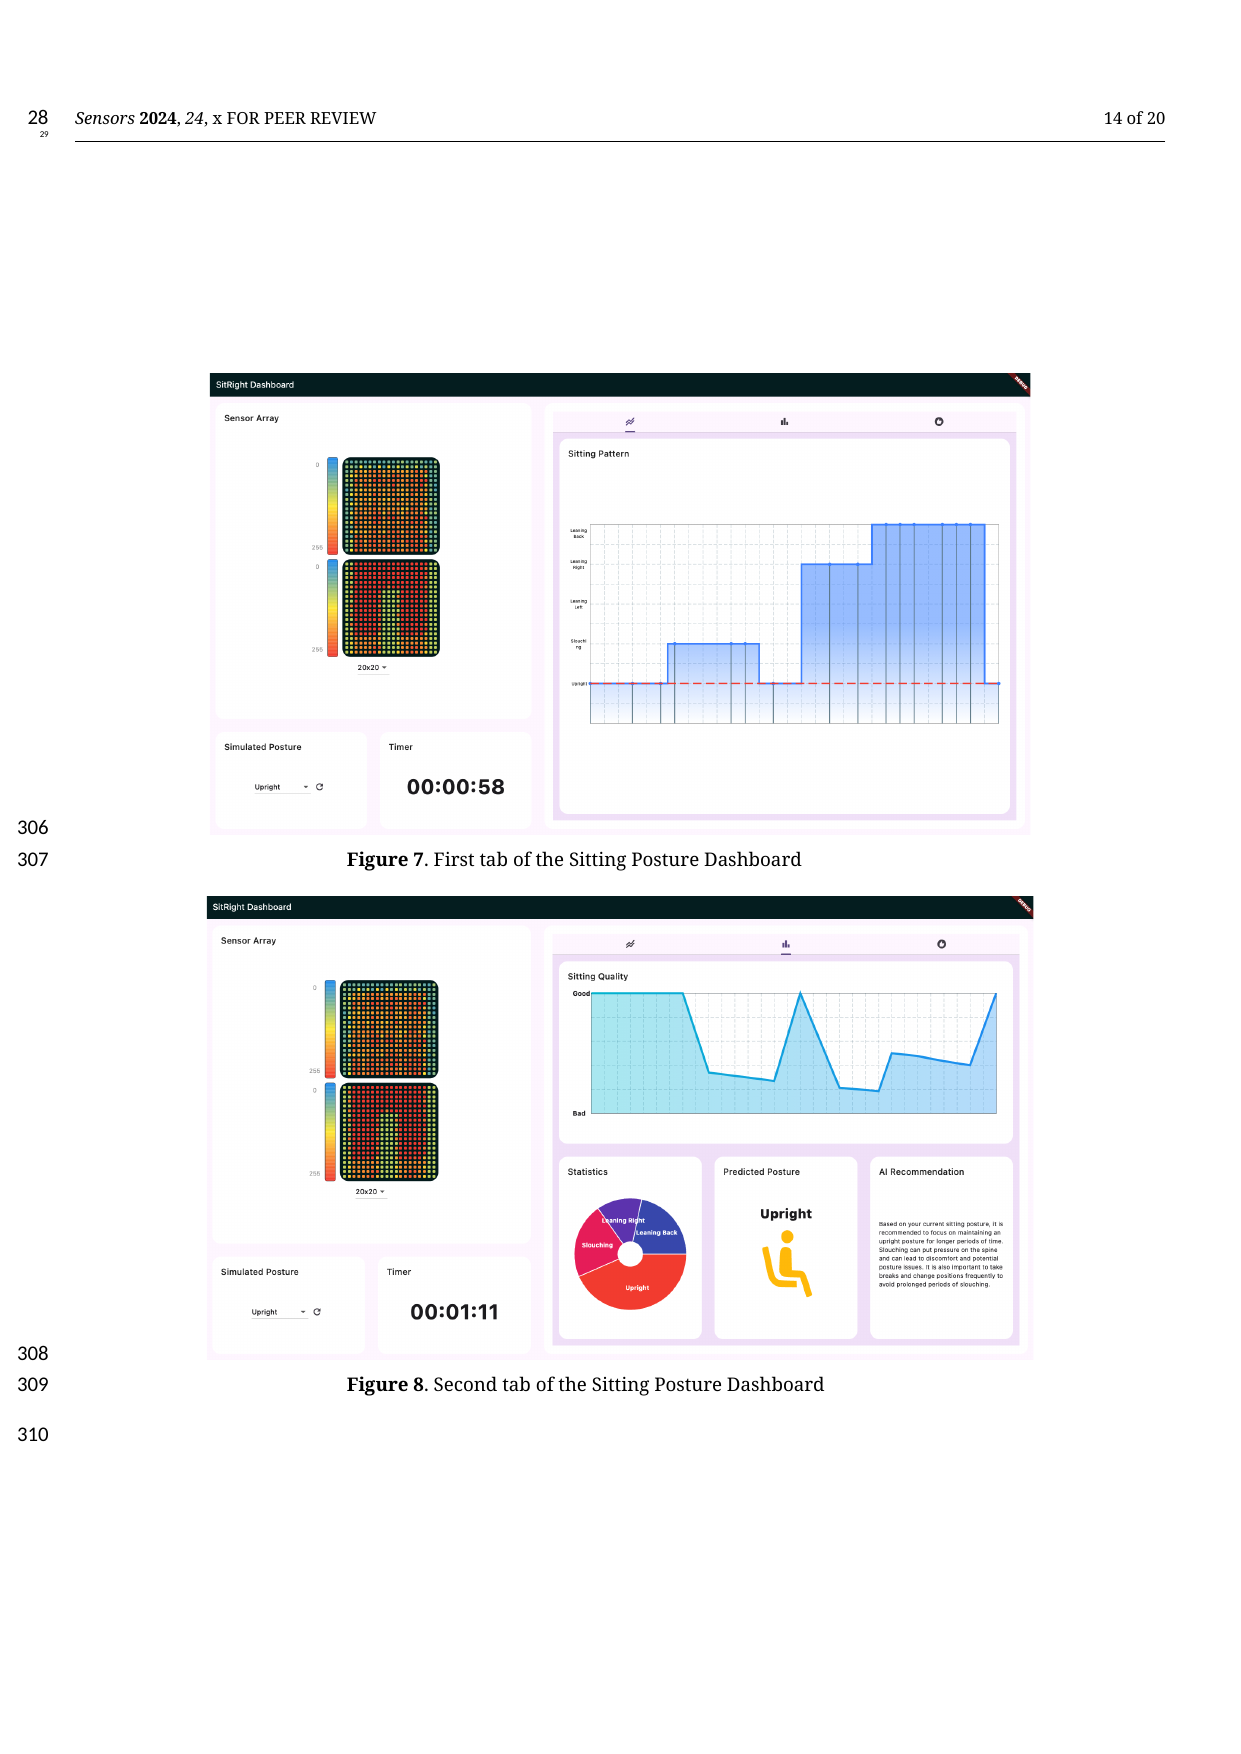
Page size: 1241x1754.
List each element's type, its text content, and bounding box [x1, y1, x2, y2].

text Figure 7. First tab of the Sitting Posture Dashboard [347, 847, 1165, 871]
text Figure 8. Second tab of the Sitting Posture Dashboard [347, 1372, 1165, 1397]
picture [209, 373, 1031, 835]
picture [206, 896, 1034, 1360]
